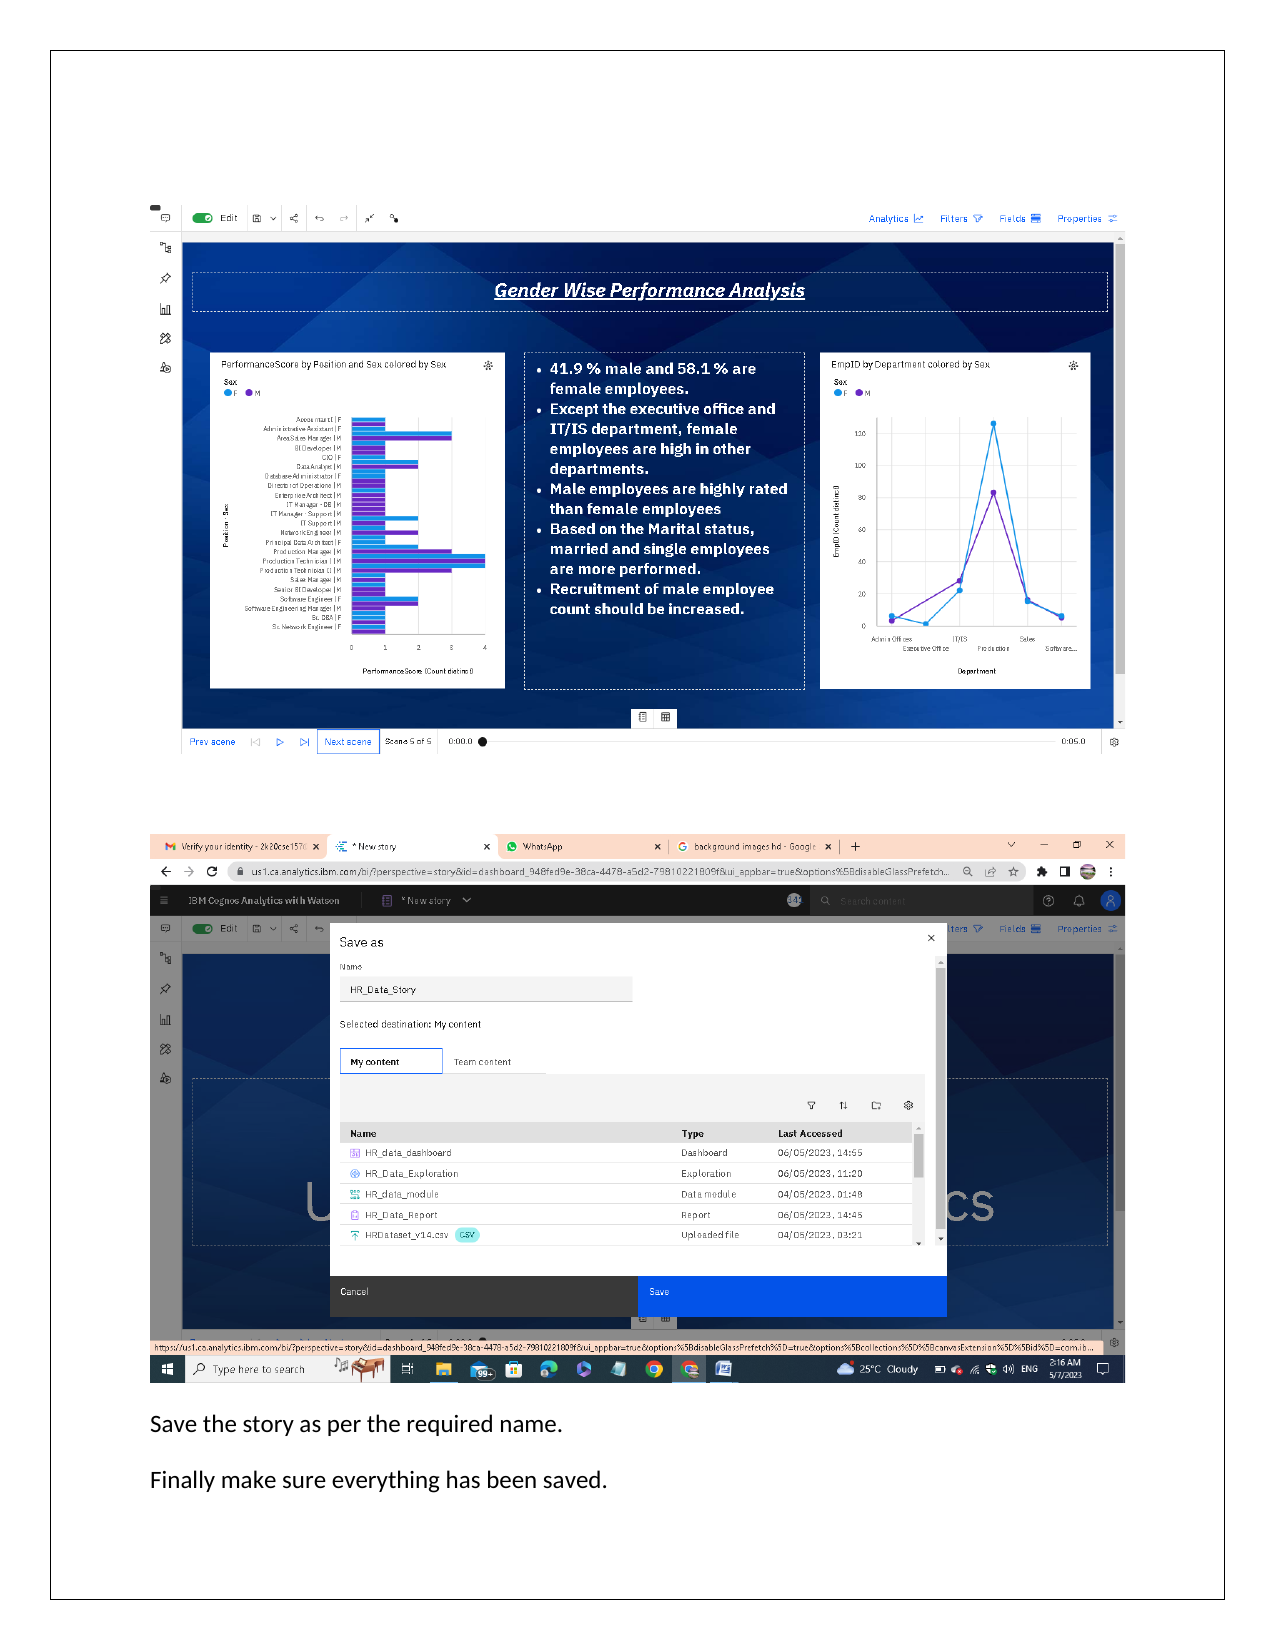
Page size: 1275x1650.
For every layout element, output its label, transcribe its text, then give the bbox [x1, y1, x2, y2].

text Save the story as per the required name. [150, 1408, 1125, 1438]
picture [150, 205, 1125, 754]
text Finally make sure everything has been saved. [150, 1464, 1125, 1494]
picture [150, 834, 1125, 1383]
